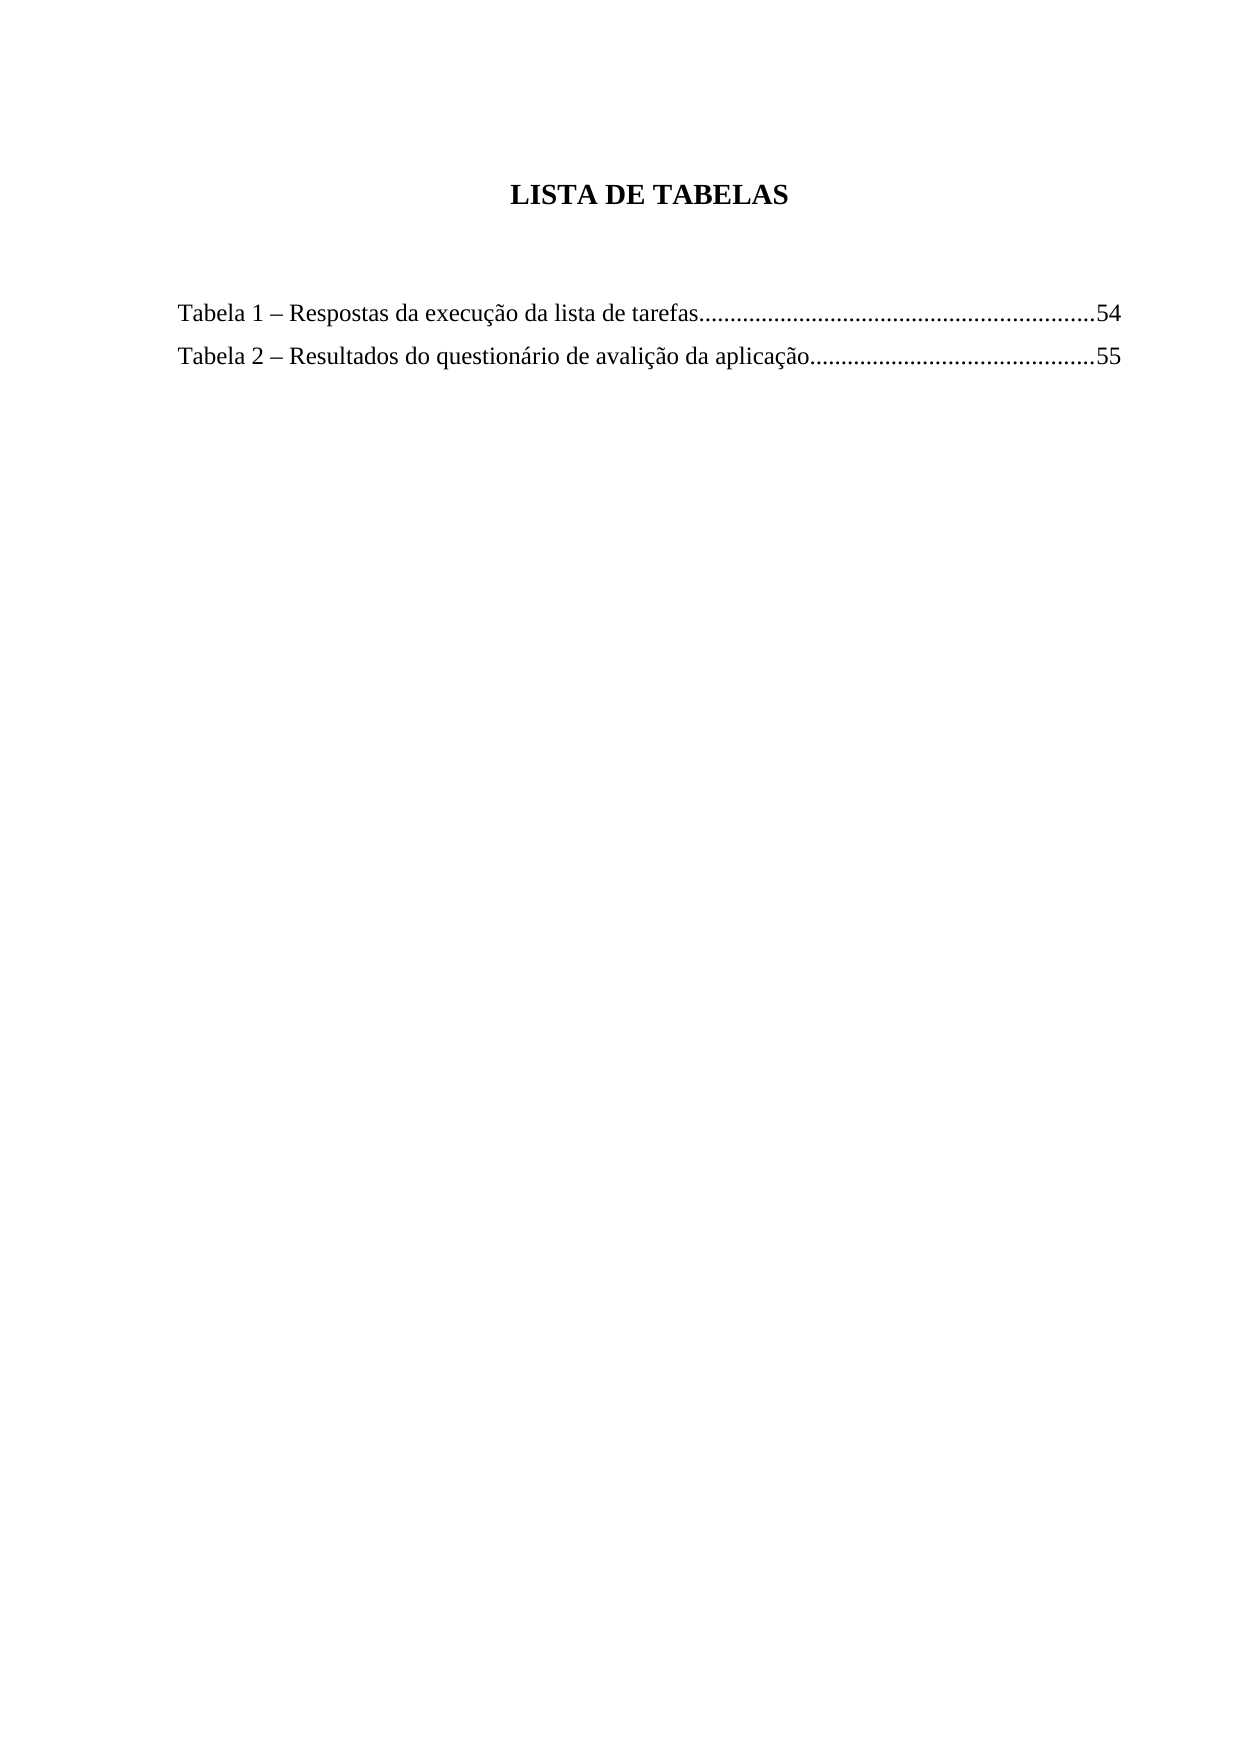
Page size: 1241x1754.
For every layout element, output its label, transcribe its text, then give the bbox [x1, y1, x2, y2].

list Lista de tabelas [177, 177, 1122, 211]
text Tabela 1 – Respostas da execução da lista de tarefas 54 [177, 298, 1122, 327]
text Tabela 2 – Resultados do questionário de avalição da aplicação 55 [177, 341, 1122, 370]
